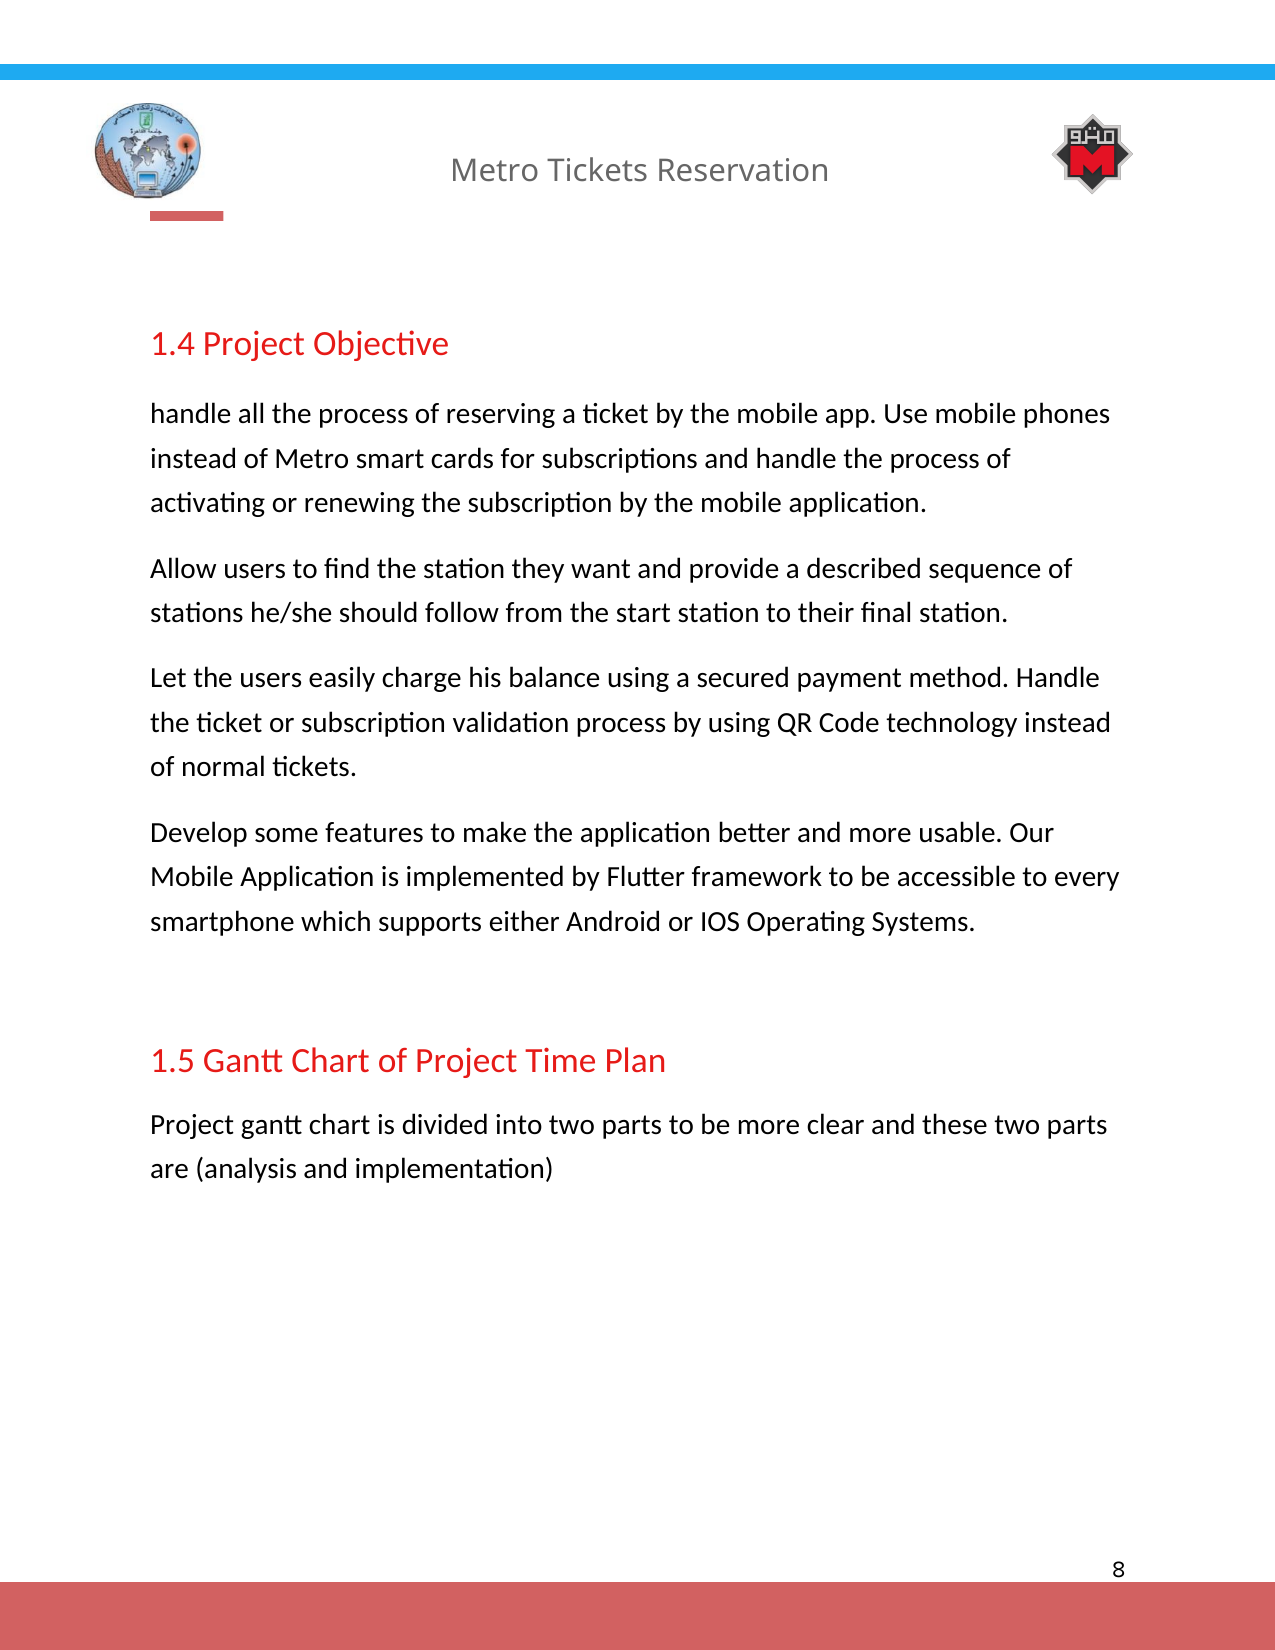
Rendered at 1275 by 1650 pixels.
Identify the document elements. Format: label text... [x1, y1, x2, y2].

picture [86, 103, 215, 205]
text Let the users easily charge his balance using a secured payment method. Handle the ticket or subscription validation process by using QR Code technology instead of normal tickets. [150, 659, 1125, 784]
picture [0, 1582, 1275, 1650]
subtitle 1.4 Project Objective [150, 321, 1125, 364]
text Develop some features to make the application better and more usable. Our Mobile Application is implemented by Flutter framework to be accessible to every smartphone which supports either Android or IOS Operating Systems. [150, 814, 1125, 938]
picture [0, 64, 1275, 80]
picture [1046, 112, 1137, 196]
text handle all the process of reserving a ticket by the mobile app. Use mobile phones instead of Metro smart cards for subscriptions and handle the process of activating or renewing the subscription by the mobile application. [150, 396, 1125, 520]
picture [150, 211, 224, 221]
text Project gantt chart is divided into two parts to be more clear and these two parts are (analysis and implementation) [150, 1106, 1125, 1186]
text Allow users to find the station they want and provide a described sequence of stations he/she should follow from the start station to their final station. [150, 550, 1125, 630]
subtitle 1.5 Gantt Chart of Project Time Plan [150, 1038, 1125, 1081]
